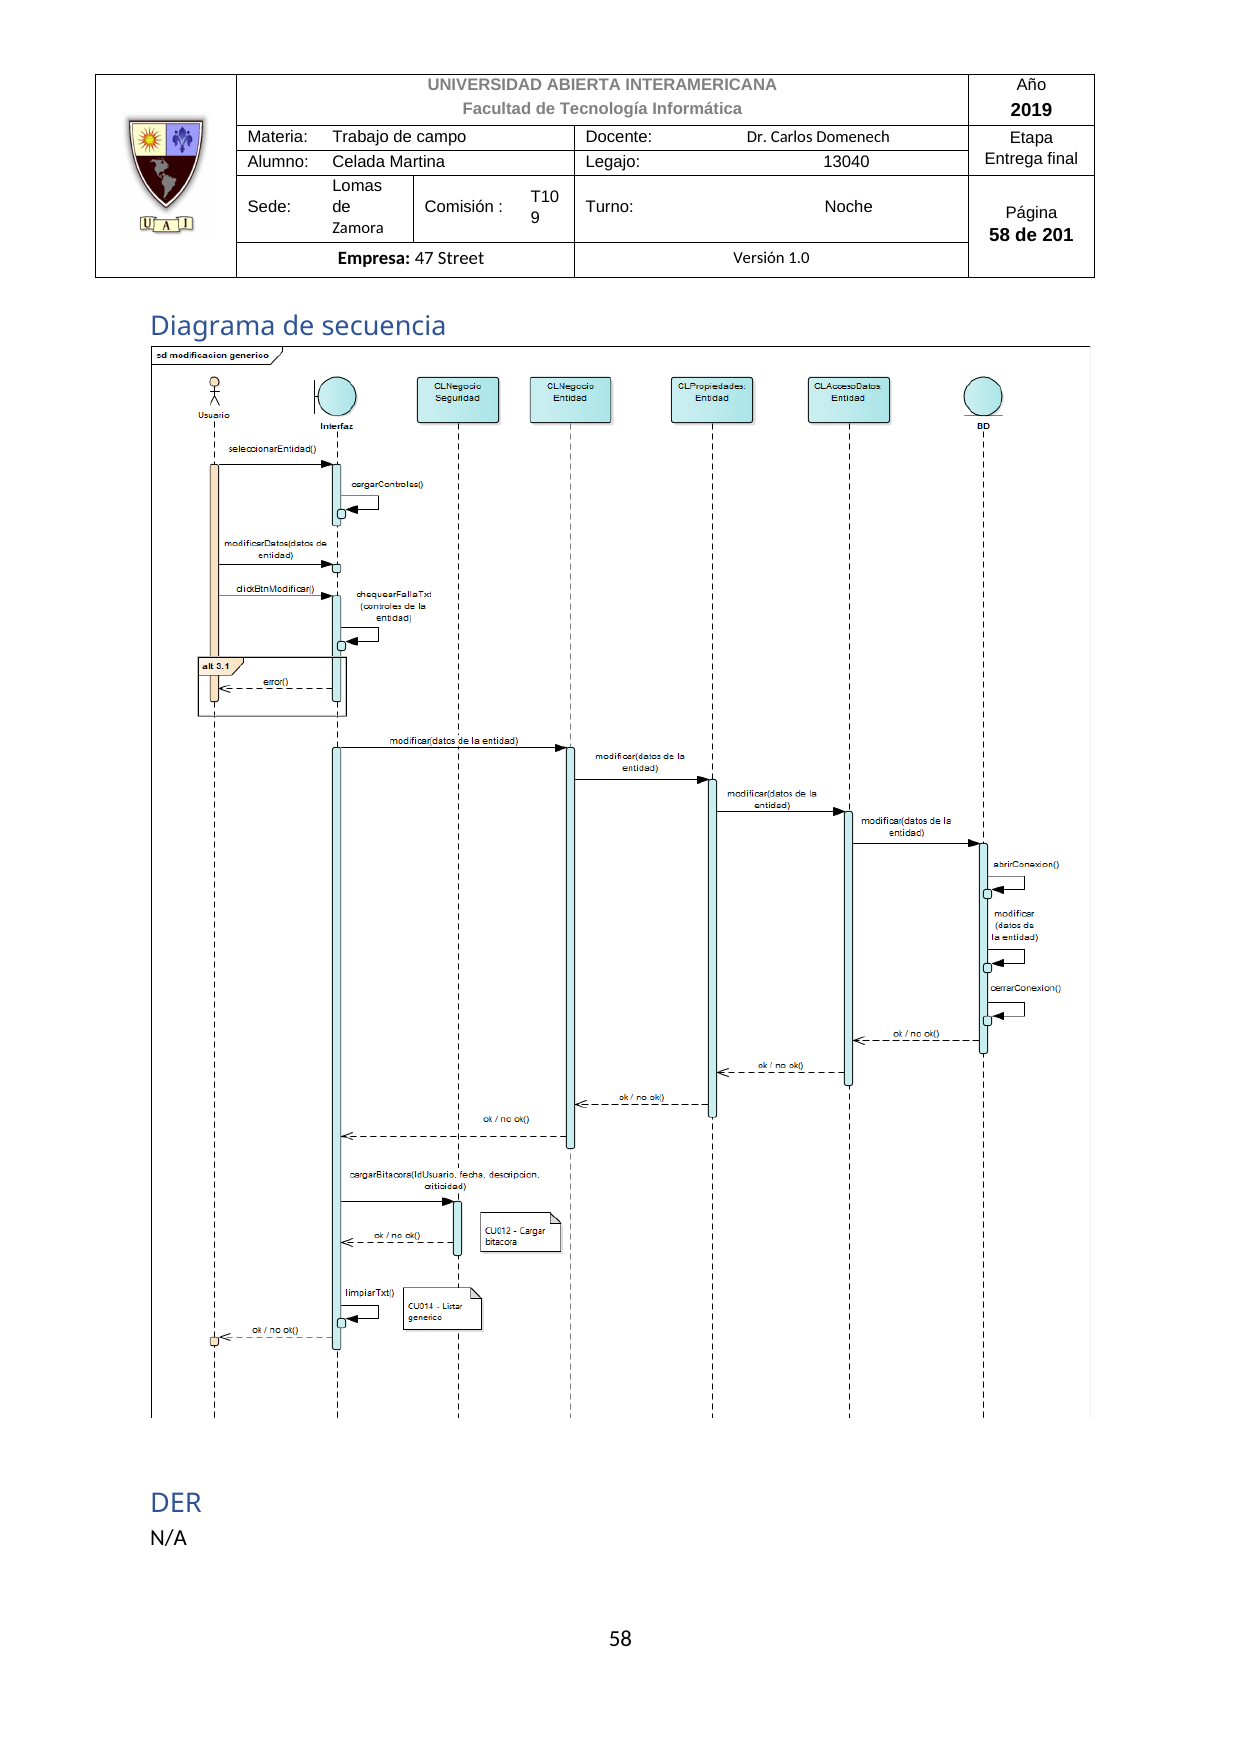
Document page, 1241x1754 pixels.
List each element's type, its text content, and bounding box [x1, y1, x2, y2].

subtitle Diagrama de secuencia [150, 306, 1090, 343]
text N/A [150, 1523, 1090, 1551]
picture [150, 345, 1091, 1418]
picture [120, 111, 212, 237]
subtitle DER [150, 1483, 1090, 1520]
